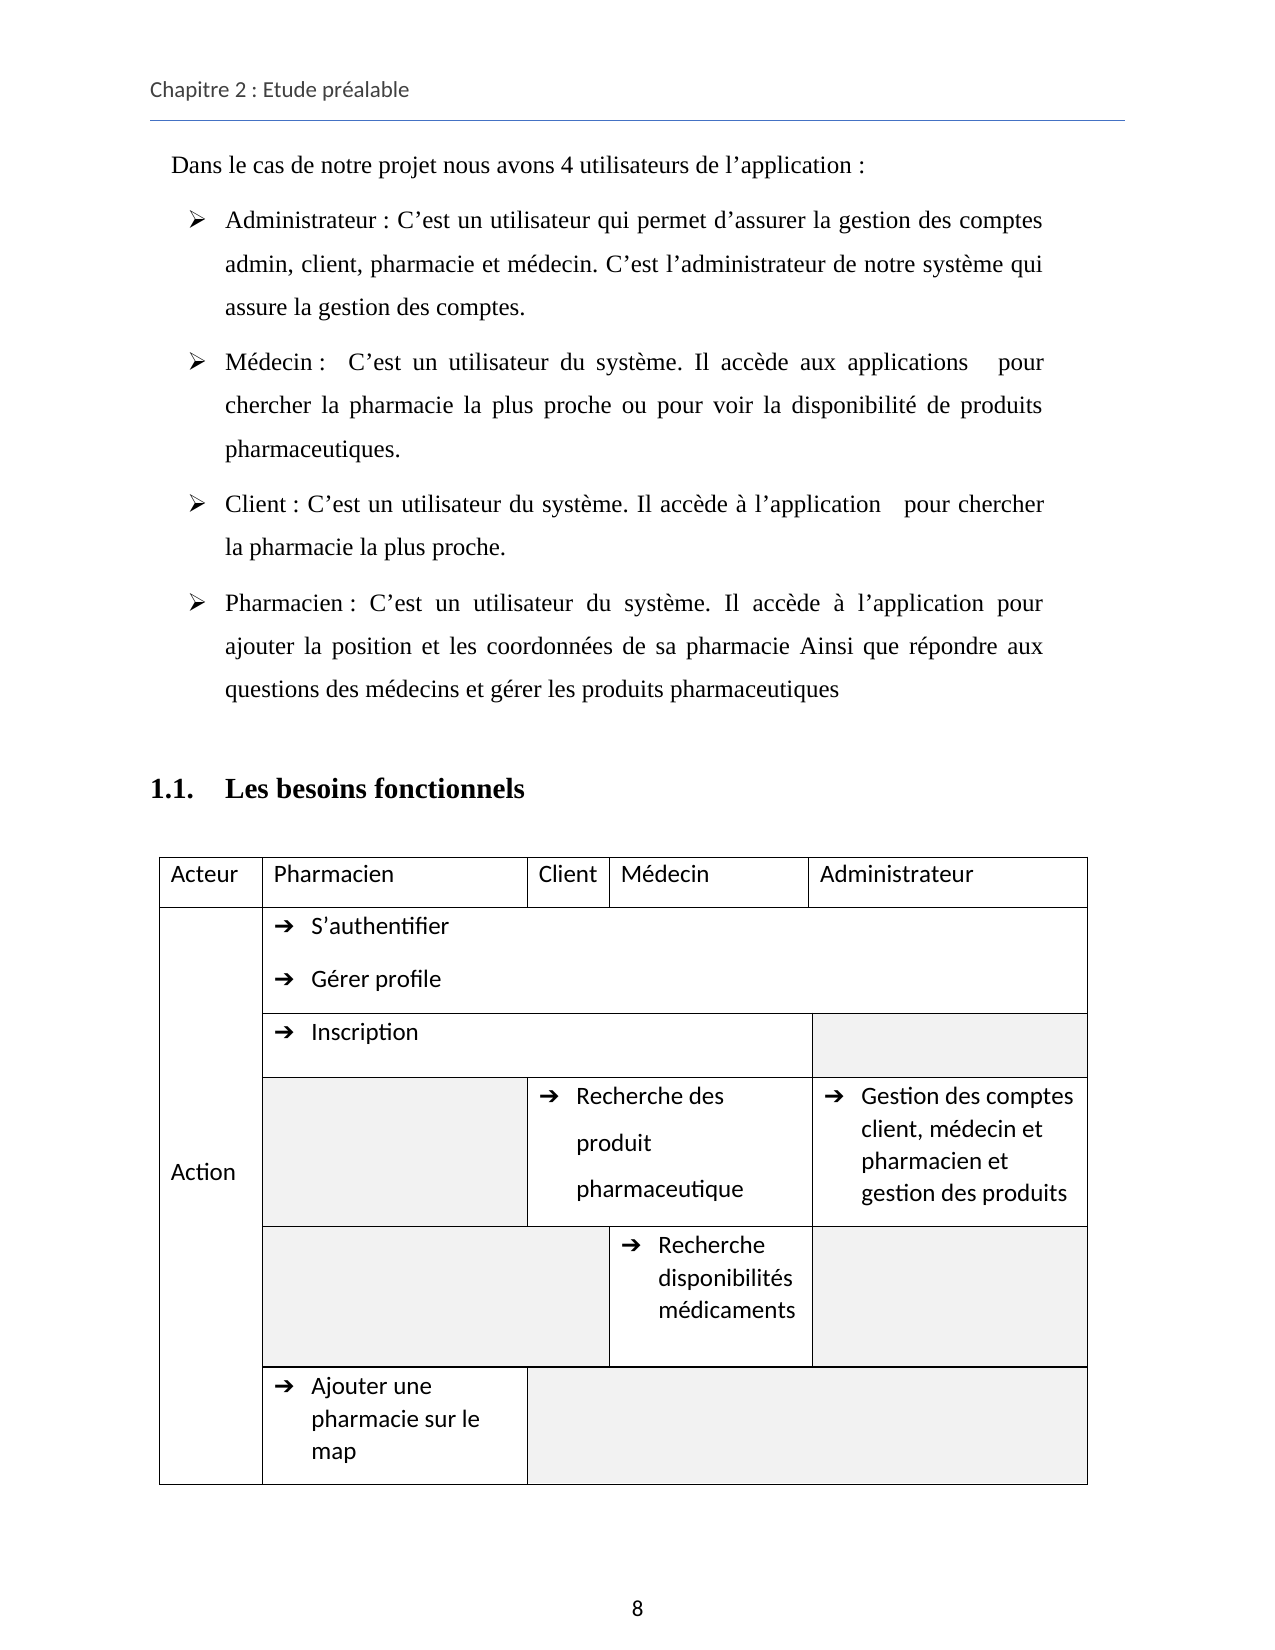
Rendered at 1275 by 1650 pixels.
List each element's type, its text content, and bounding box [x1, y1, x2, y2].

table_header Pharmacien [263, 858, 527, 907]
table_cell [263, 1078, 527, 1226]
table_cell S’authentifier Gérer profile [263, 908, 1087, 1012]
table_cell Inscription [263, 1014, 812, 1077]
table_cell Recherche disponibilités médicaments [610, 1227, 812, 1366]
table_cell [813, 1014, 1087, 1077]
table_cell Recherche des produit pharmaceutique [528, 1078, 812, 1226]
table_cell Gestion des comptes client, médecin et pharmacien et gestion des produits [813, 1078, 1087, 1226]
list Médecin : C’est un utilisateur du système. Il accède aux applications pour chercher la pharmacie la plus proche ou pour voir la disponibilité de produits pharmaceutiques. [187, 347, 1044, 462]
table_header Administrateur [809, 858, 1087, 907]
table_header Client [528, 858, 609, 907]
text Dans le cas de notre projet nous avons 4 utilisateurs de l’application : [171, 150, 1044, 179]
table_header Médecin [610, 858, 808, 907]
table_cell [813, 1227, 1087, 1366]
list Pharmacien : C’est un utilisateur du système. Il accède à l’application pour ajouter la position et les coordonnées de sa pharmacie Ainsi que répondre aux questions des médecins et gérer les produits pharmaceutiques [187, 588, 1044, 703]
table_cell Action [160, 908, 262, 1483]
list Client : C’est un utilisateur du système. Il accède à l’application pour chercher la pharmacie la plus proche. [187, 489, 1044, 561]
table_cell [528, 1368, 1087, 1483]
table_header Acteur [160, 858, 262, 907]
list Administrateur : C’est un utilisateur qui permet d’assurer la gestion des comptes admin, client, pharmacie et médecin. C’est l’administrateur de notre système qui assure la gestion des comptes. [187, 206, 1044, 321]
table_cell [263, 1368, 527, 1483]
table_cell [263, 1227, 609, 1366]
subtitle Les besoins fonctionnels [150, 771, 1125, 804]
